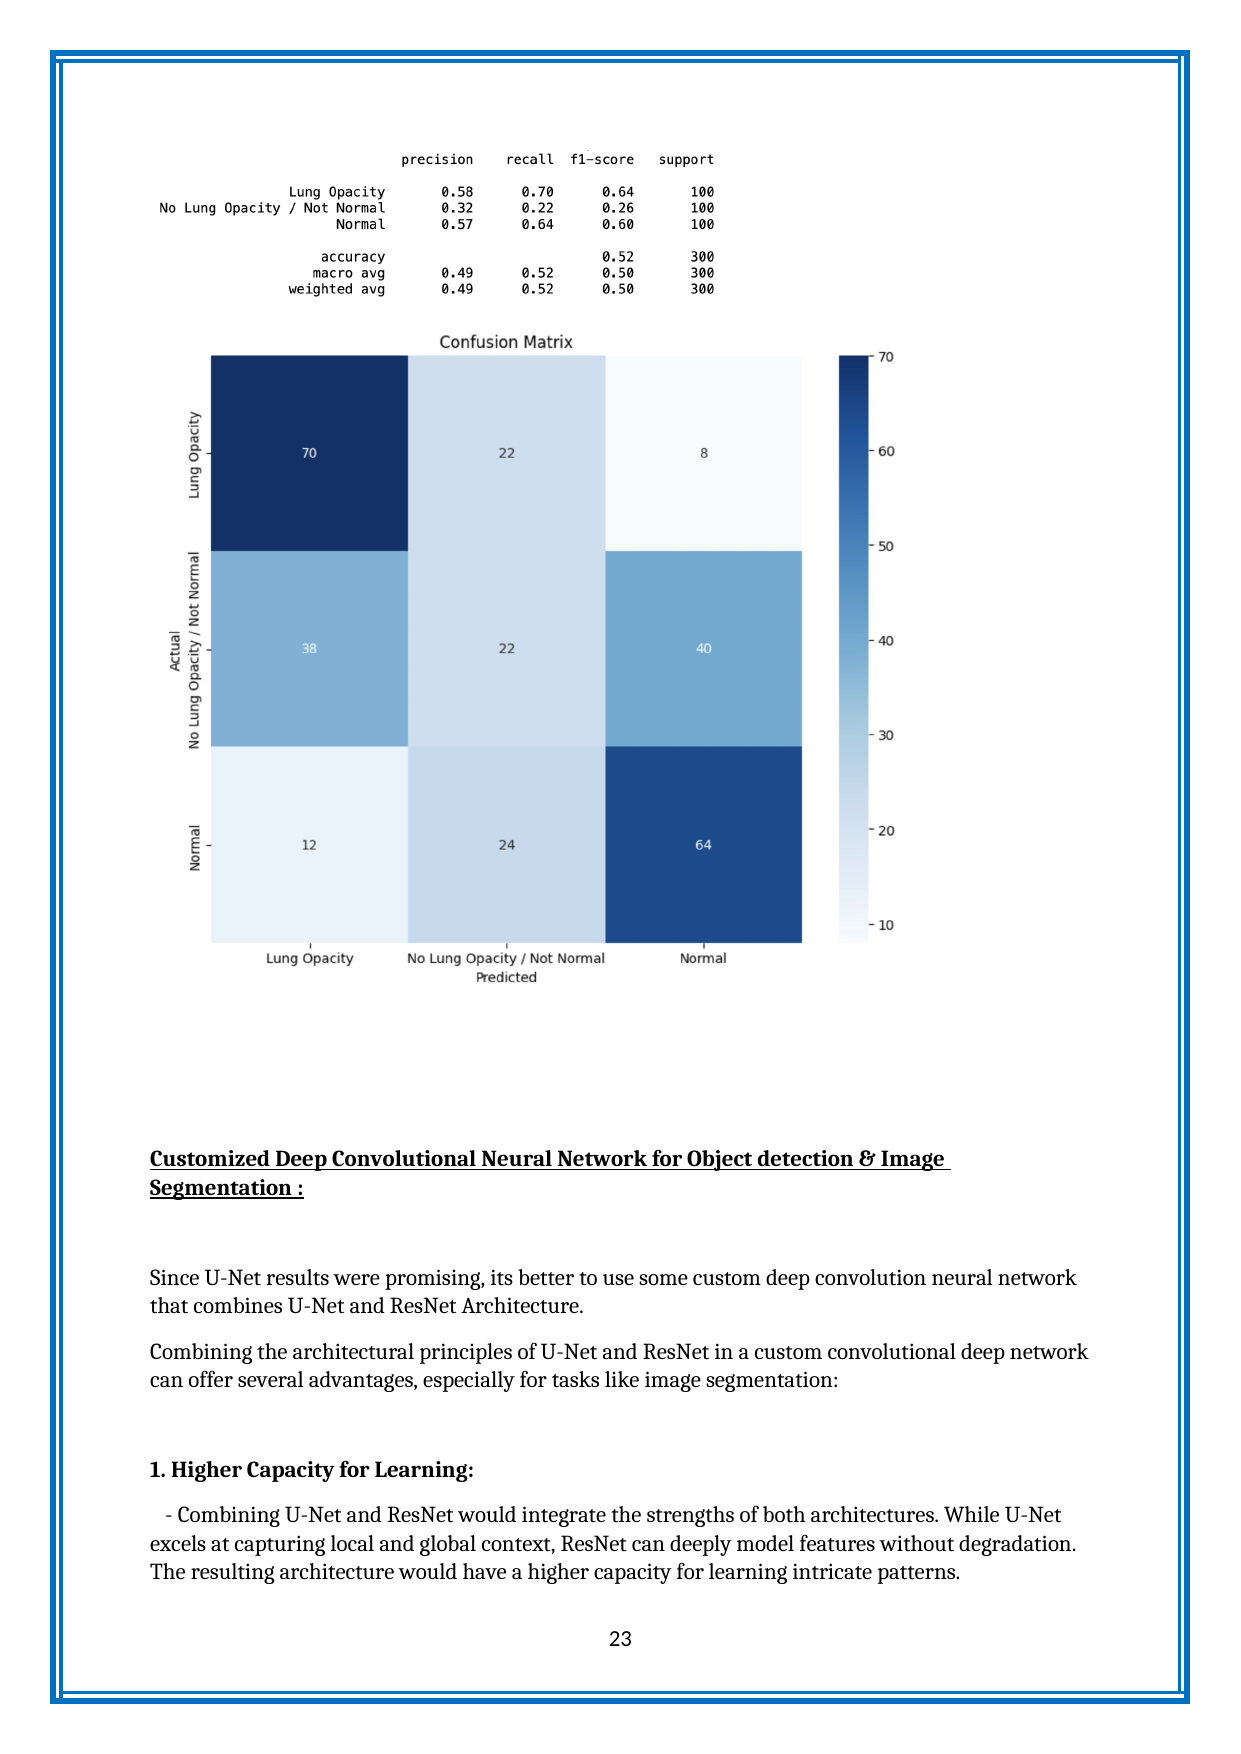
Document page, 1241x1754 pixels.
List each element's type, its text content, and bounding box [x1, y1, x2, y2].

text 1. Higher Capacity for Learning: [150, 1457, 1090, 1483]
picture [150, 150, 1091, 992]
text - Combining U-Net and ResNet would integrate the strengths of both architectures. While U-Net excels at capturing local and global context, ResNet can deeply model features without degradation. The resulting architecture would have a higher capacity for learning intricate patterns. [150, 1502, 1090, 1585]
text Customized Deep Convolutional Neural Network for Object detection & Image Segmentation : [150, 1146, 1090, 1201]
text Since U-Net results were promising, its better to use some custom deep convolution neural network that combines U-Net and ResNet Architecture. [150, 1265, 1090, 1320]
text Combining the architectural principles of U-Net and ResNet in a custom convolutional deep network can offer several advantages, especially for tasks like image segmentation: [150, 1338, 1090, 1393]
